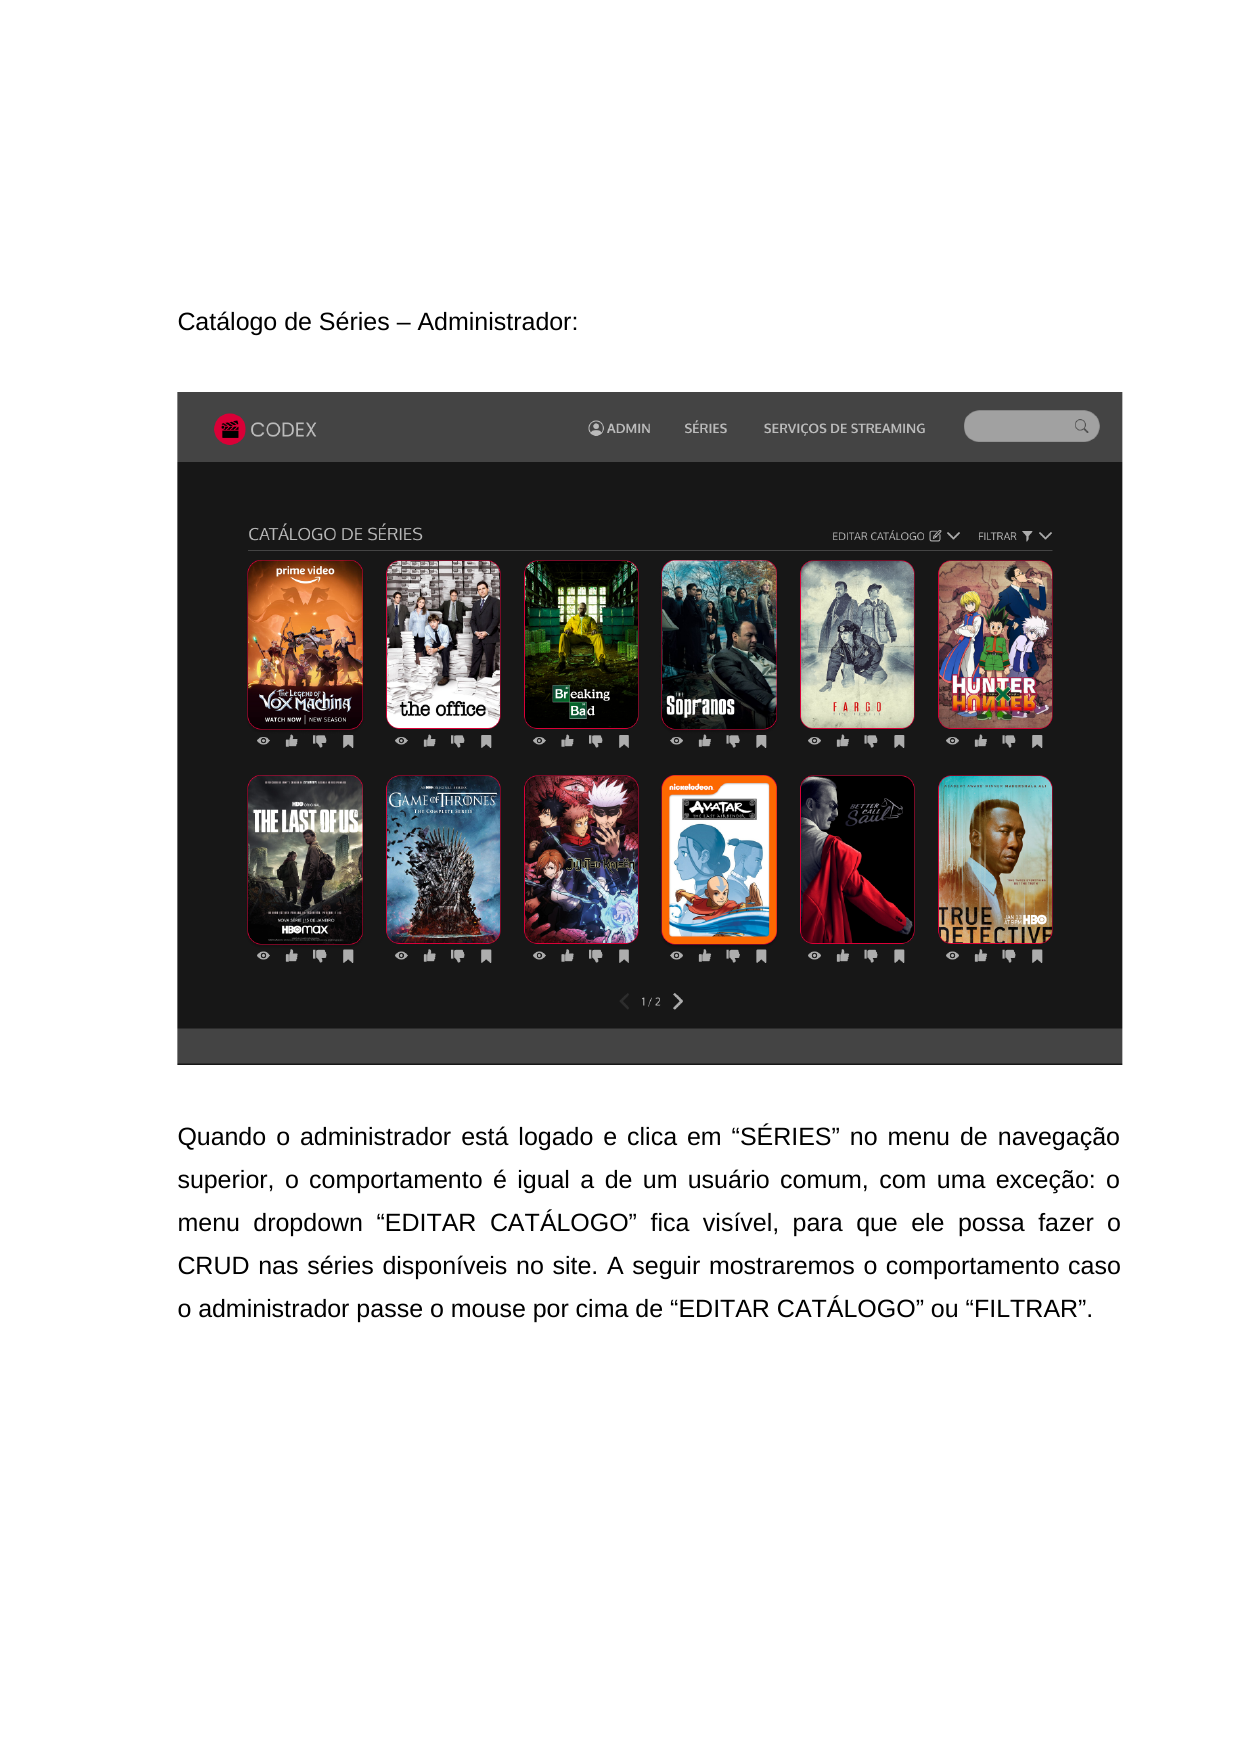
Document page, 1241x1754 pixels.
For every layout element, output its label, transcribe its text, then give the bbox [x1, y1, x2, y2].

picture [177, 392, 1123, 1065]
text Catálogo de Séries – Administrador: [177, 307, 1122, 335]
text Quando o administrador está logado e clica em “SÉRIES” no menu de navegação superior, o comportamento é igual a de um usuário comum, com uma exceção: o menu dropdown “EDITAR CATÁLOGO” fica visível, para que ele possa fazer o CRUD nas séries disponíveis no site. A seguir mostraremos o comportamento caso o administrador passe o mouse por cima de “EDITAR CATÁLOGO” ou “FILTRAR”. [177, 1122, 1122, 1323]
